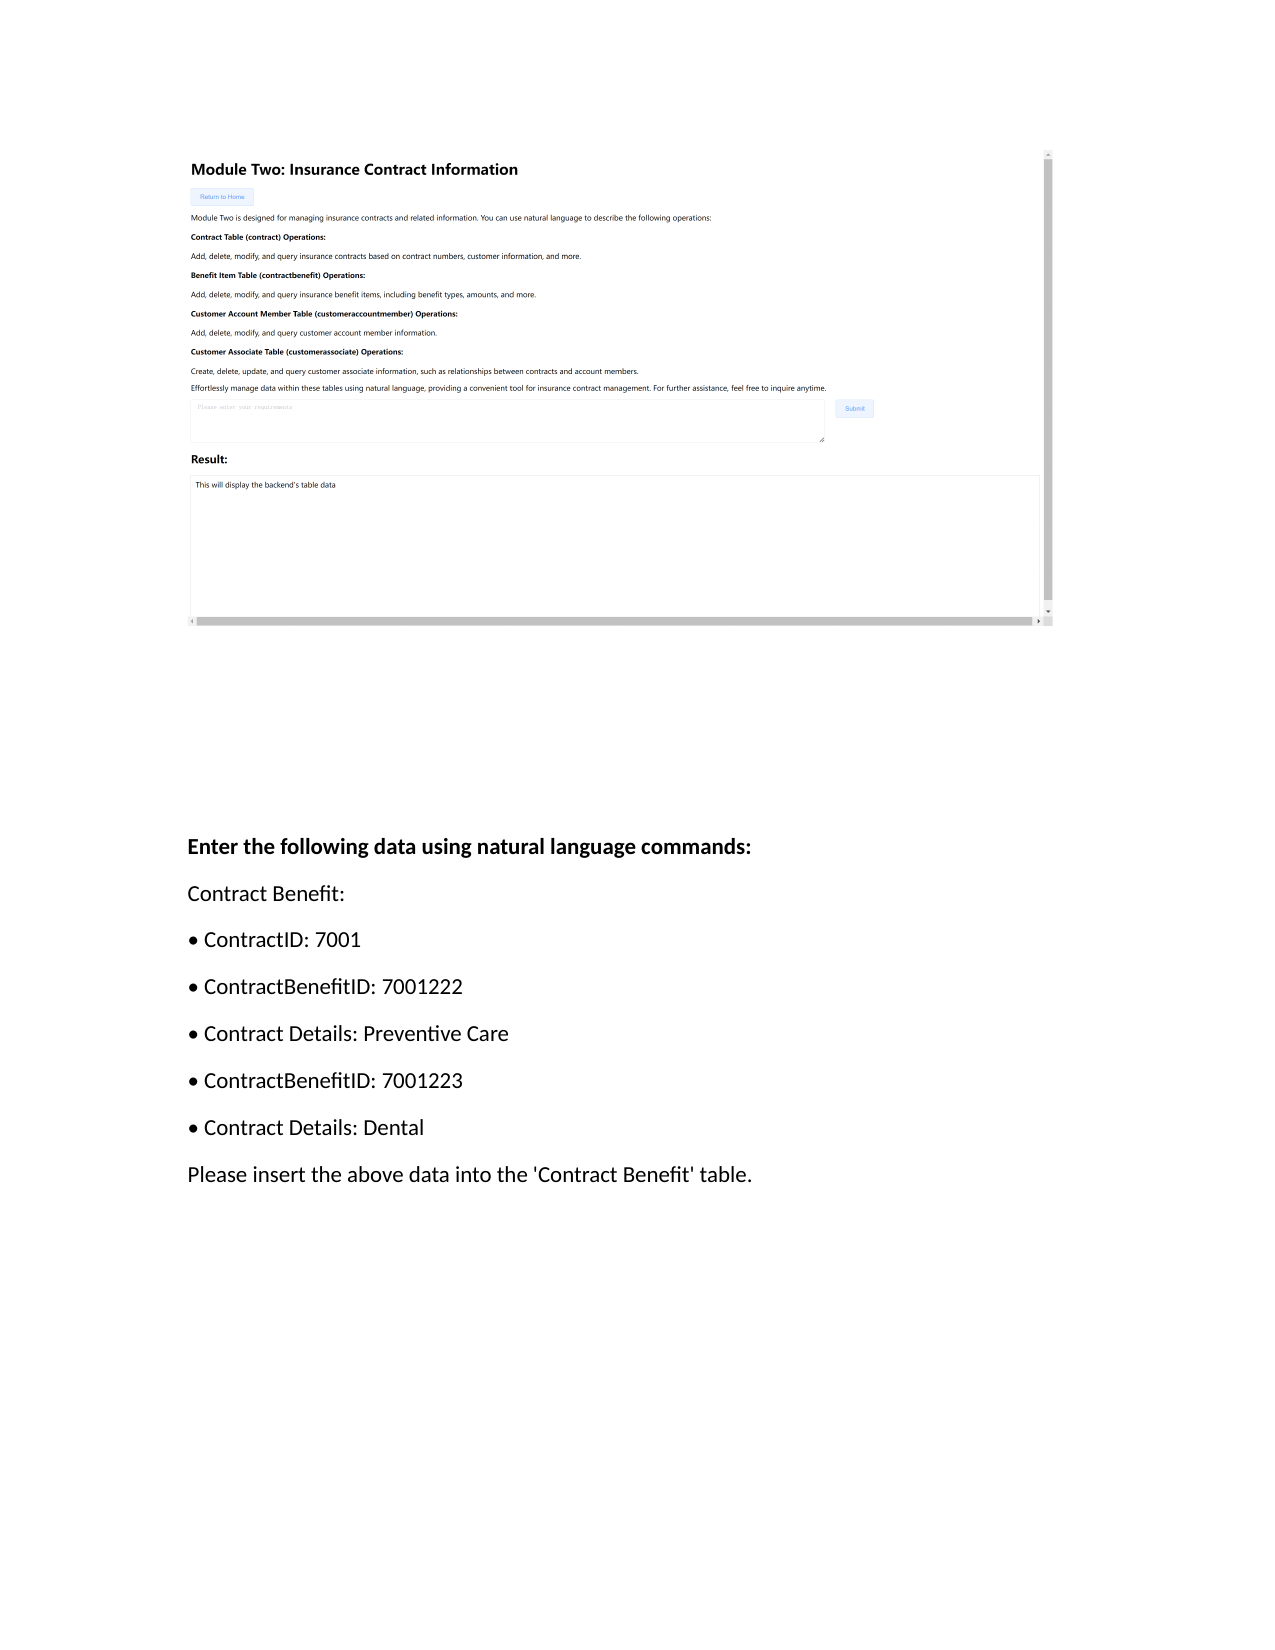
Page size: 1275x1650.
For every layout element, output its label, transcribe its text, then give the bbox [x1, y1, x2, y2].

text • ContractID: 7001 [187, 926, 1087, 953]
text • ContractBenefitID: 7001223 [187, 1066, 1087, 1094]
text • Contract Details: Preventive Care [187, 1019, 1087, 1047]
text • Contract Details: Dental [187, 1113, 1087, 1141]
text Contract Benefit: [187, 879, 1087, 907]
text Please insert the above data into the 'Contract Benefit' table. [187, 1160, 1087, 1188]
picture [187, 150, 1053, 626]
text • ContractBenefitID: 7001222 [187, 972, 1087, 1000]
text Enter the following data using natural language commands: [187, 832, 1087, 860]
